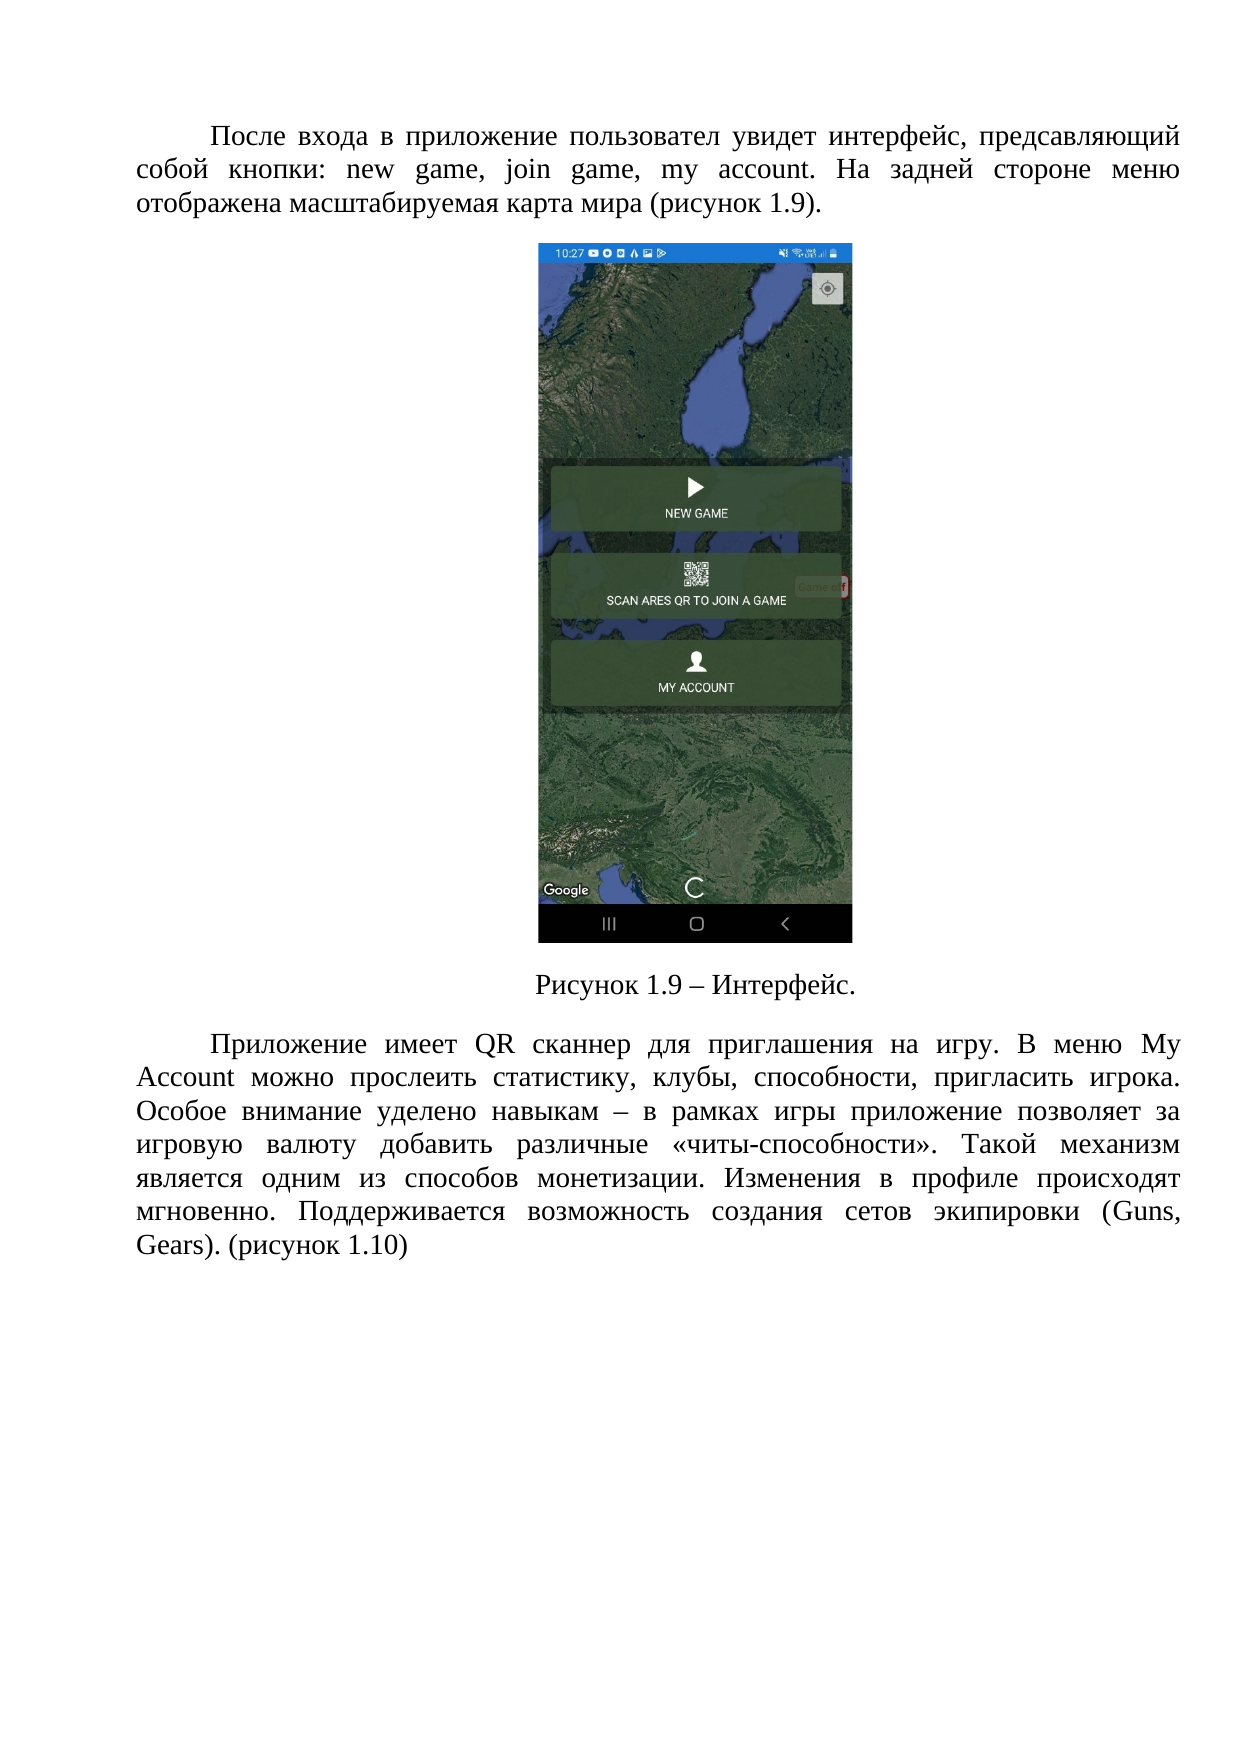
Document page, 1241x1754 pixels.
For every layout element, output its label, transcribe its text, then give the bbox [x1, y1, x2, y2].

text Рисунок 1.9 – Интерфейс. [136, 967, 1181, 1001]
picture [538, 243, 853, 943]
text После входа в приложение пользовател увидет интерфейс, предсавляющий собой кнопки: new game, join game, my account. На задней стороне меню отображена масштабируемая карта мира (рисунок 1.9). [136, 118, 1181, 219]
text Приложение имеет QR сканнер для приглашения на игру. В меню My Account можно прослеить статистику, клубы, способности, пригласить игрока. Особое внимание уделено навыкам – в рамках игры приложение позволяет за игровую валюту добавить различные «читы-способности». Такой механизм является одним из способов монетизации. Изменения в профиле происходят мгновенно. Поддерживается возможность создания сетов экипировки (Guns, Gears). (рисунок 1.10) [136, 1026, 1181, 1261]
